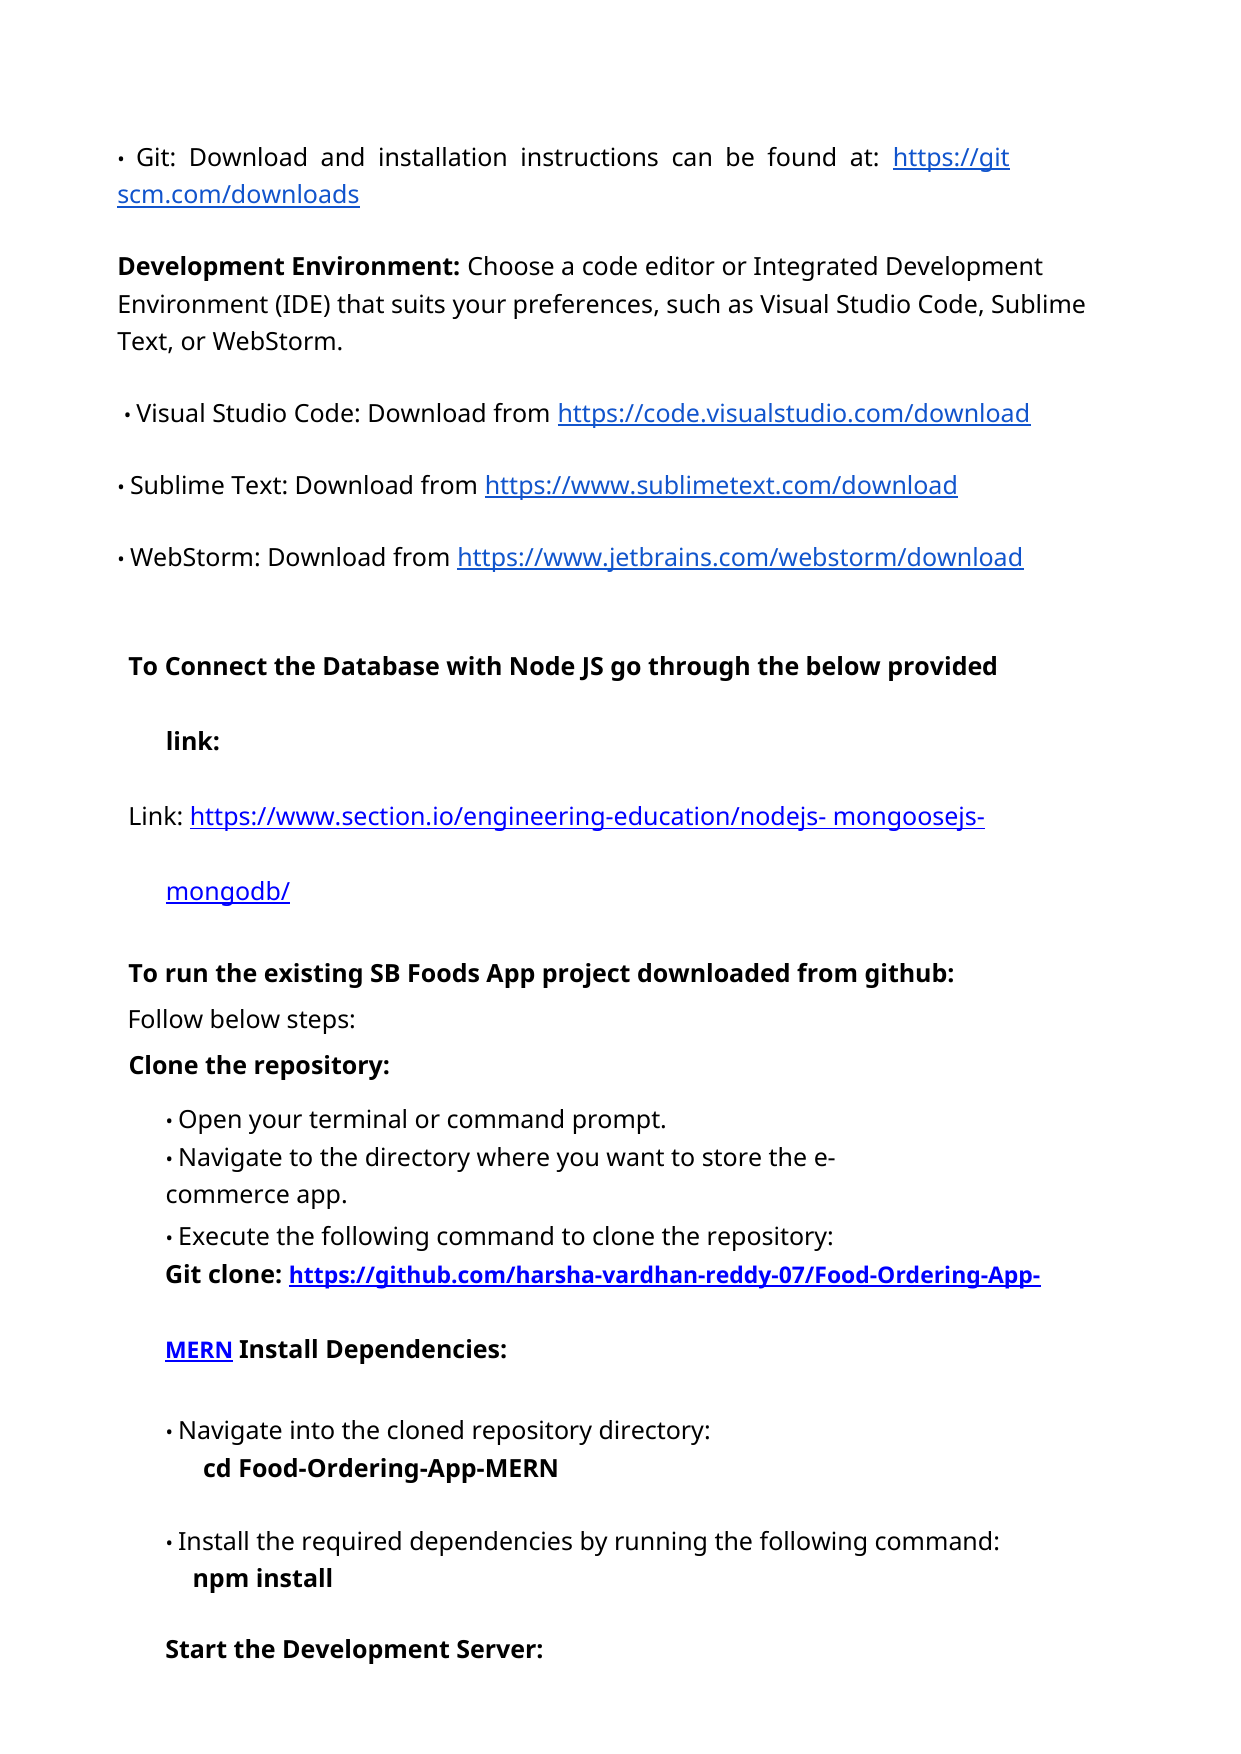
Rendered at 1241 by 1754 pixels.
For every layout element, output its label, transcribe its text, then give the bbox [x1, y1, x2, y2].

text • Visual Studio Code: Download from https://code.visualstudio.com/download [117, 396, 1125, 430]
text Git clone: https://github.com/harsha-vardhan-reddy-07/Food-Ordering-App-MERN Install Dependencies: [165, 1257, 1097, 1365]
text npm install [192, 1561, 1130, 1595]
text • Execute the following command to clone the repository: [165, 1218, 901, 1252]
text Follow below steps: [127, 1001, 1130, 1036]
text To run the existing SB Foods App project downloaded from github: [128, 955, 1130, 989]
text cd Food-Ordering-App-MERN [203, 1451, 1130, 1485]
text Start the Development Server: [165, 1632, 1130, 1666]
text • Sublime Text: Download from https://www.sublimetext.com/download [117, 468, 1125, 502]
text • WebStorm: Download from https://www.jetbrains.com/webstorm/download [117, 539, 1125, 574]
text • Navigate into the cloned repository directory: [165, 1413, 1130, 1447]
text Clone the repository: [128, 1047, 1130, 1082]
text Development Environment: Choose a code editor or Integrated Development Environment (IDE) that suits your preferences, such as Visual Studio Code, Sublime Text, or WebStorm. [117, 249, 1125, 358]
text To Connect the Database with Node JS go through the below provided link: [128, 649, 1024, 758]
text • Open your terminal or command prompt. [165, 1102, 1130, 1136]
text • Navigate to the directory where you want to store the e-commerce app. [165, 1140, 901, 1211]
text Link: https://www.section.io/engineering-education/nodejs- mongoosejs-mongodb/ [128, 799, 1024, 908]
text • Install the required dependencies by running the following command: [165, 1523, 1130, 1557]
text • Git: Download and installation instructions can be found at: https://git scm.com/downloads [117, 139, 1010, 211]
